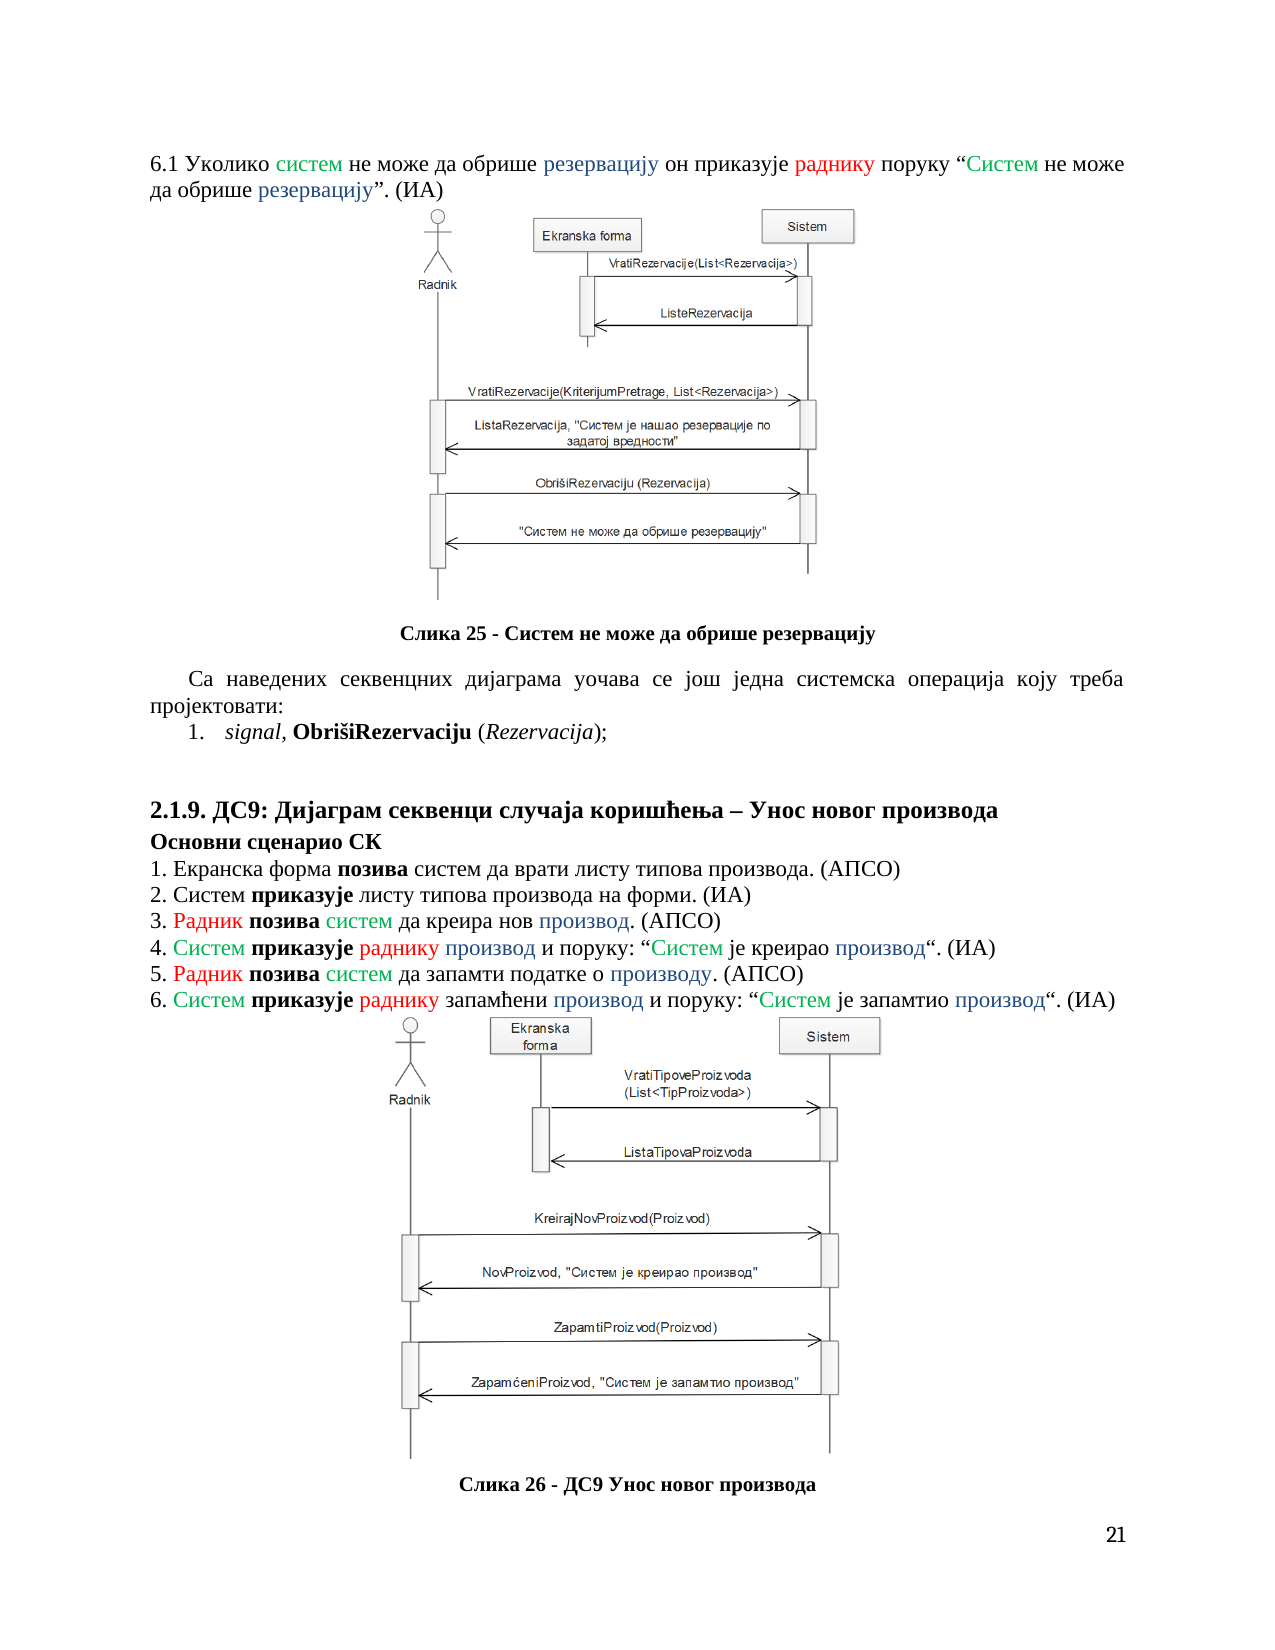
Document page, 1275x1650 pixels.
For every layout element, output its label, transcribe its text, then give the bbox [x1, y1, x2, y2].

text Основни сценарио СК [150, 828, 1125, 855]
subtitle 2.1.9. ДС9: Дијаграм секвенци случаја коришћења – Унос новог производа [150, 795, 1125, 824]
text Са наведених секвенцних дијаграма уочава се још једна системска операција коју треба пројектовати: [150, 665, 1125, 718]
list signal, ObrišiRezervaciju (Rezervacija); [187, 718, 1125, 744]
text 6.1 Уколико систем не може да обрише резервацију он приказује раднику поруку “Систем не може да обрише резервацију”. (ИА) [150, 150, 1125, 203]
text 4. Систем приказује раднику производ и поруку: “Систем је креирао производ“. (ИА) [150, 934, 1125, 960]
text 6. Систем приказује раднику запамћени производ и поруку: “Систем је запамтио производ“. (ИА) [150, 987, 1125, 1013]
picture [382, 1012, 893, 1473]
text 2. Систем приказује листу типова производа на форми. (ИА) [150, 881, 1125, 907]
text Слика 25 - Систем не може да обрише резервацију [150, 620, 1125, 644]
text 1. Екранска форма позива систем да врати листу типова производа. (АПСО) [150, 855, 1125, 881]
text Слика 26 - ДС9 Унос новог производа [150, 1472, 1125, 1496]
picture [413, 202, 862, 600]
text 5. Радник позива систем да запамти податке о производу. (АПСО) [150, 960, 1125, 987]
text 3. Радник позива систем да креира нов производ. (АПСО) [150, 907, 1125, 934]
